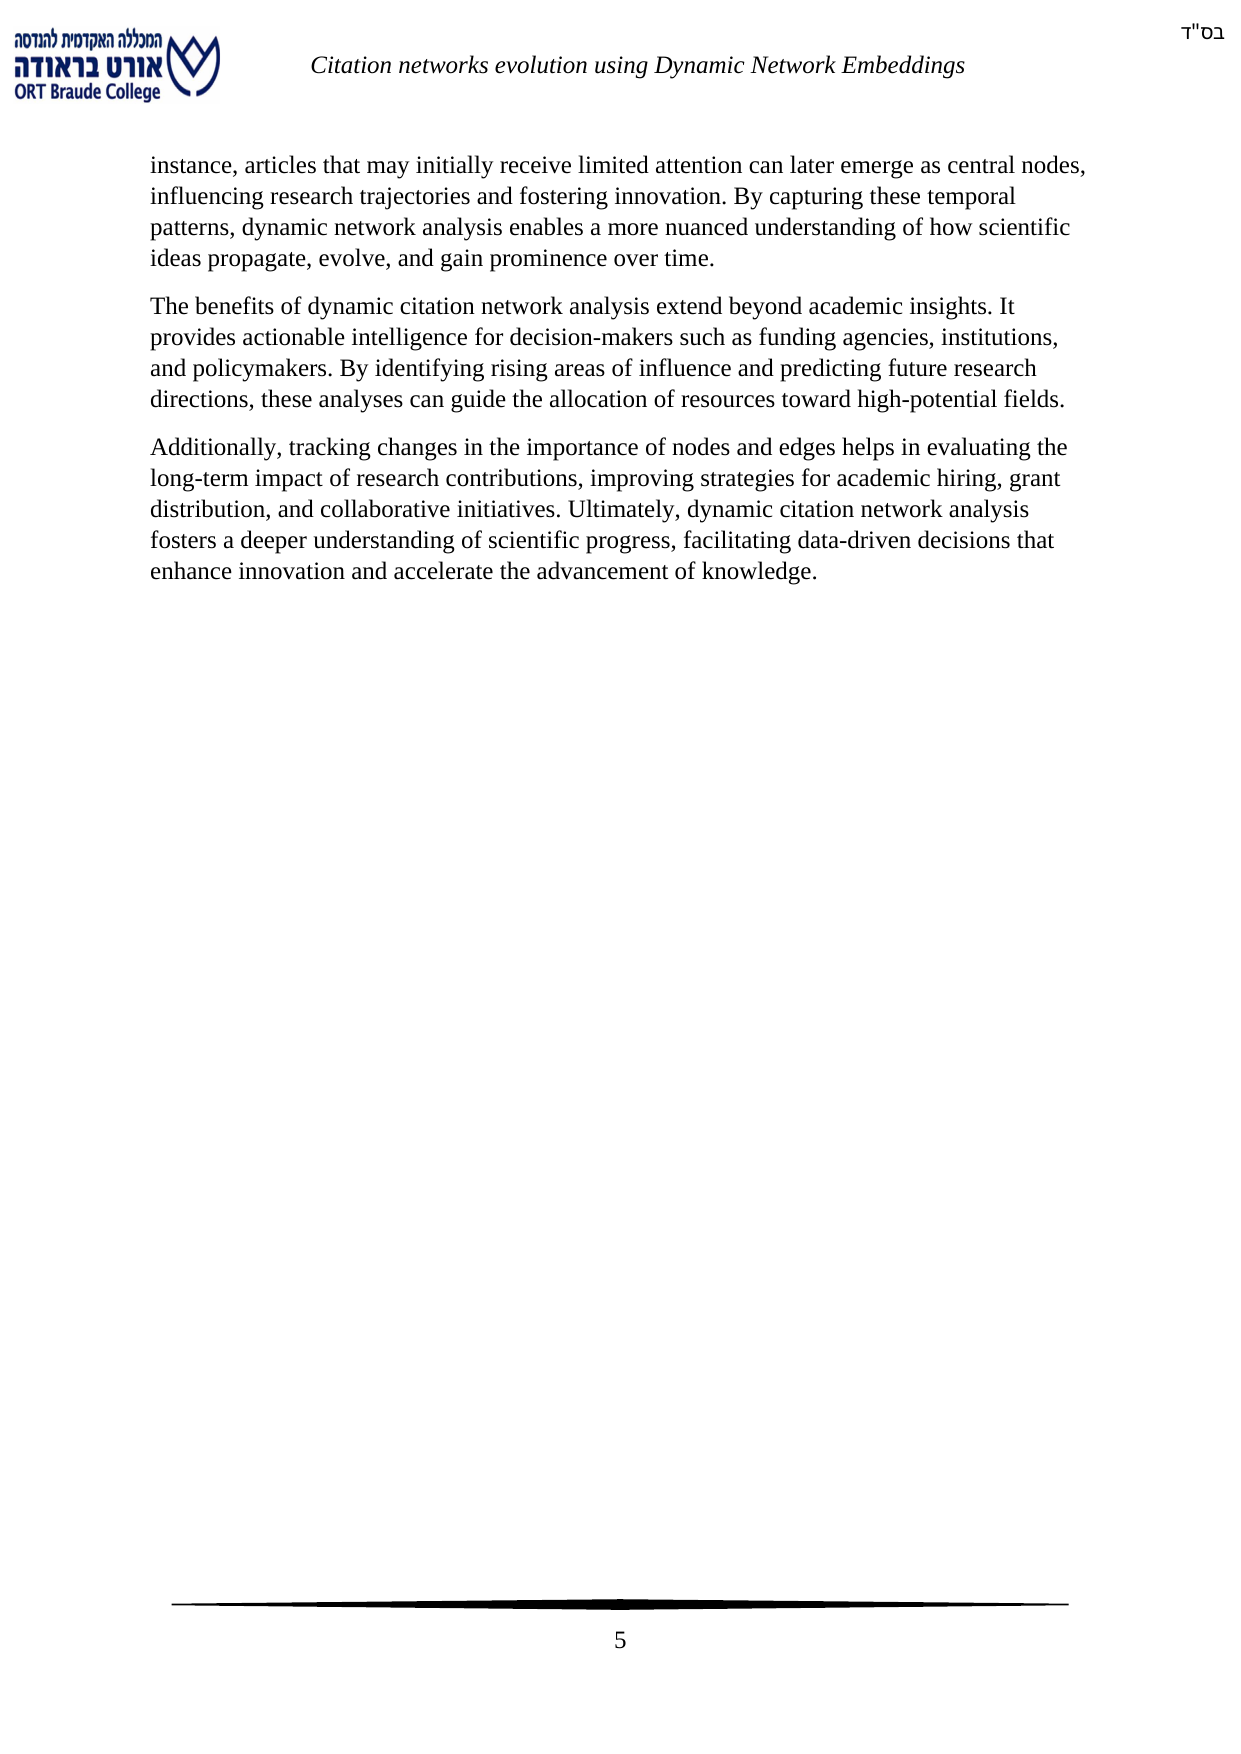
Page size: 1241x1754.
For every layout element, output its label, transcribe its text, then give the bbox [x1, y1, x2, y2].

text Additionally, tracking changes in the importance of nodes and edges helps in evaluating the long-term impact of research contributions, improving strategies for academic hiring, grant distribution, and collaborative initiatives. Ultimately, dynamic citation network analysis fosters a deeper understanding of scientific progress, facilitating data-driven decisions that enhance innovation and accelerate the advancement of knowledge. [150, 432, 1090, 584]
text The benefits of dynamic citation network analysis extend beyond academic insights. It provides actionable intelligence for decision-makers such as funding agencies, institutions, and policymakers. By identifying rising areas of influence and predicting future research directions, these analyses can guide the allocation of resources toward high-potential fields. [150, 291, 1090, 413]
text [150, 150, 1090, 272]
picture [12, 26, 221, 104]
